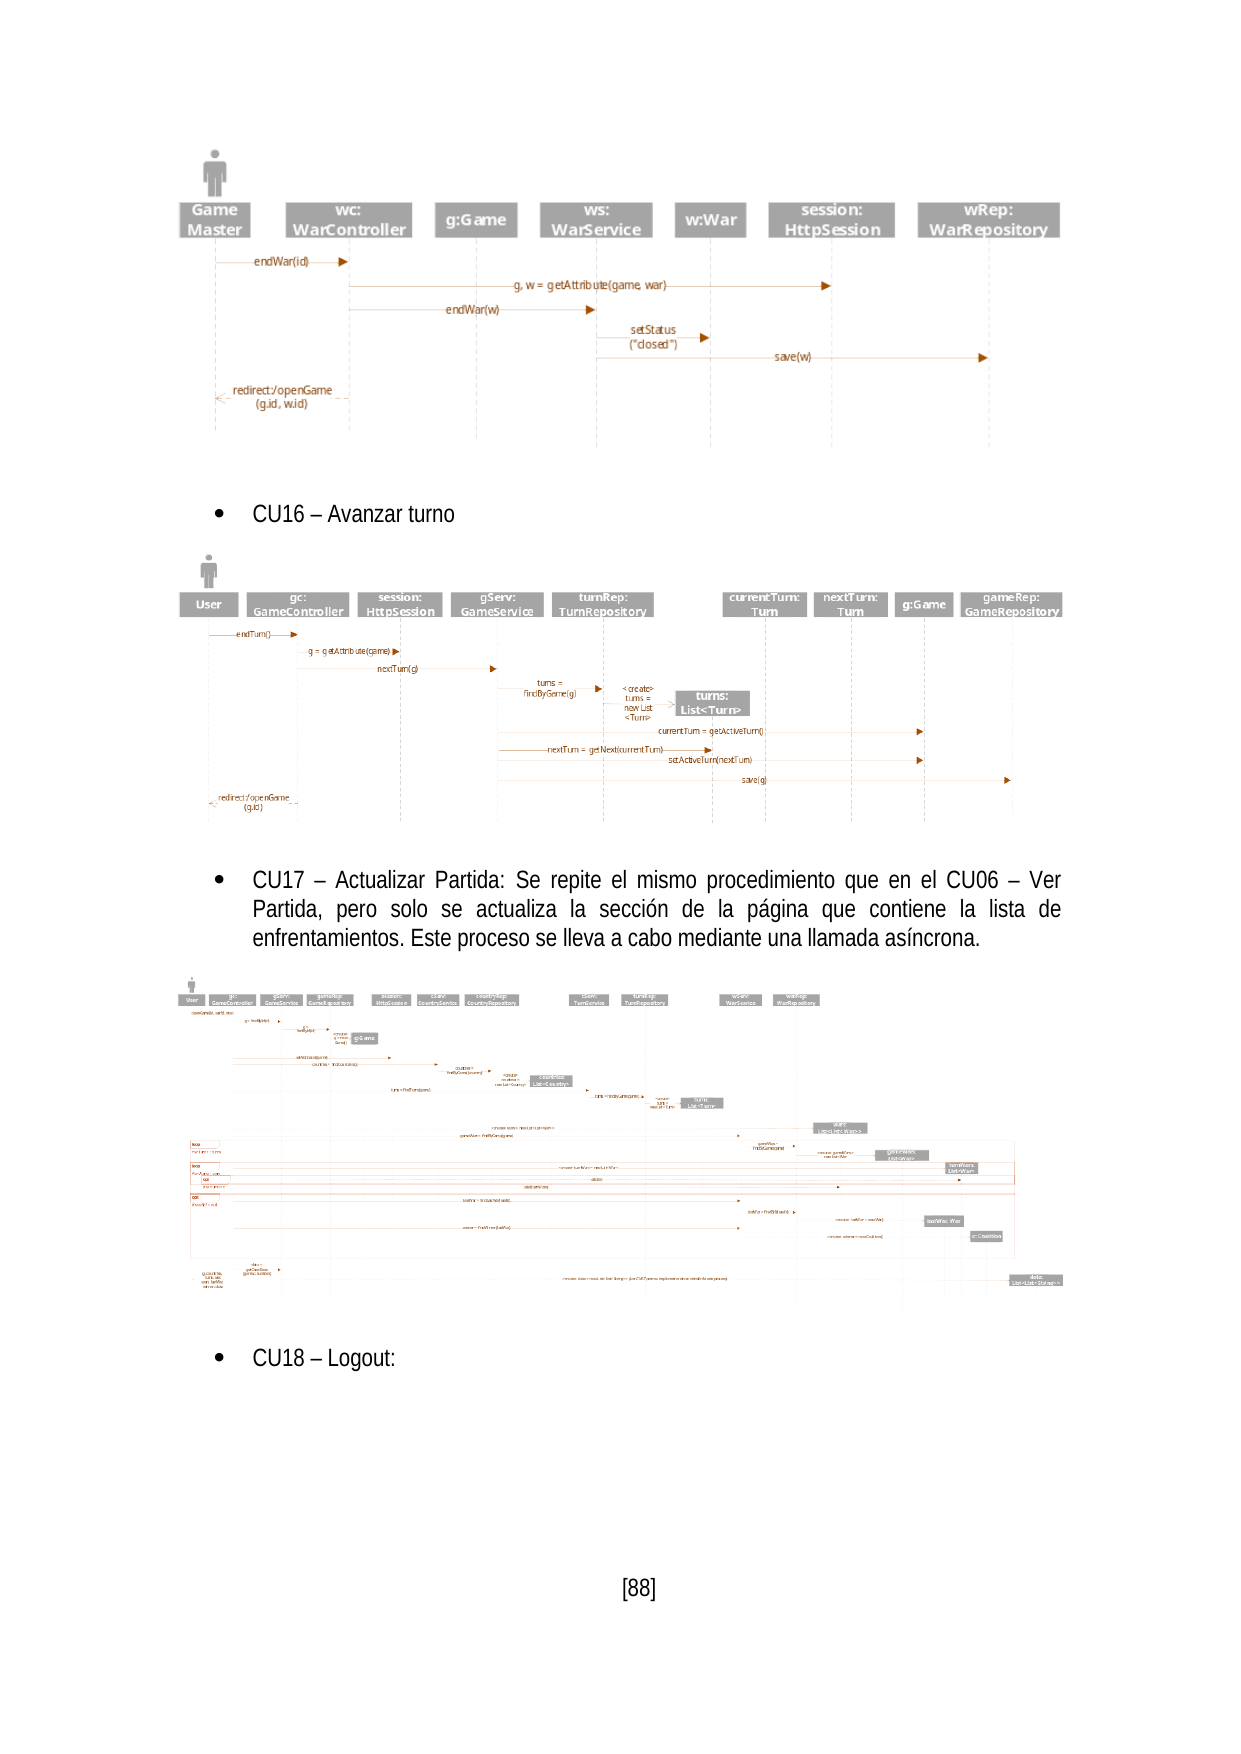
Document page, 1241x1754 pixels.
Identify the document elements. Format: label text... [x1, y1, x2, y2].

list CU17 – Actualizar Partida: Se repite el mismo procedimiento que en el CU06 – Ver Partida, pero solo se actualiza la sección de la página que contiene la lista de enfrentamientos. Este proceso se lleva a cabo mediante una llamada asíncrona. [215, 865, 1063, 951]
list CU16 – Avanzar turno [215, 498, 1063, 527]
list CU18 – Logout: [215, 1343, 1063, 1372]
